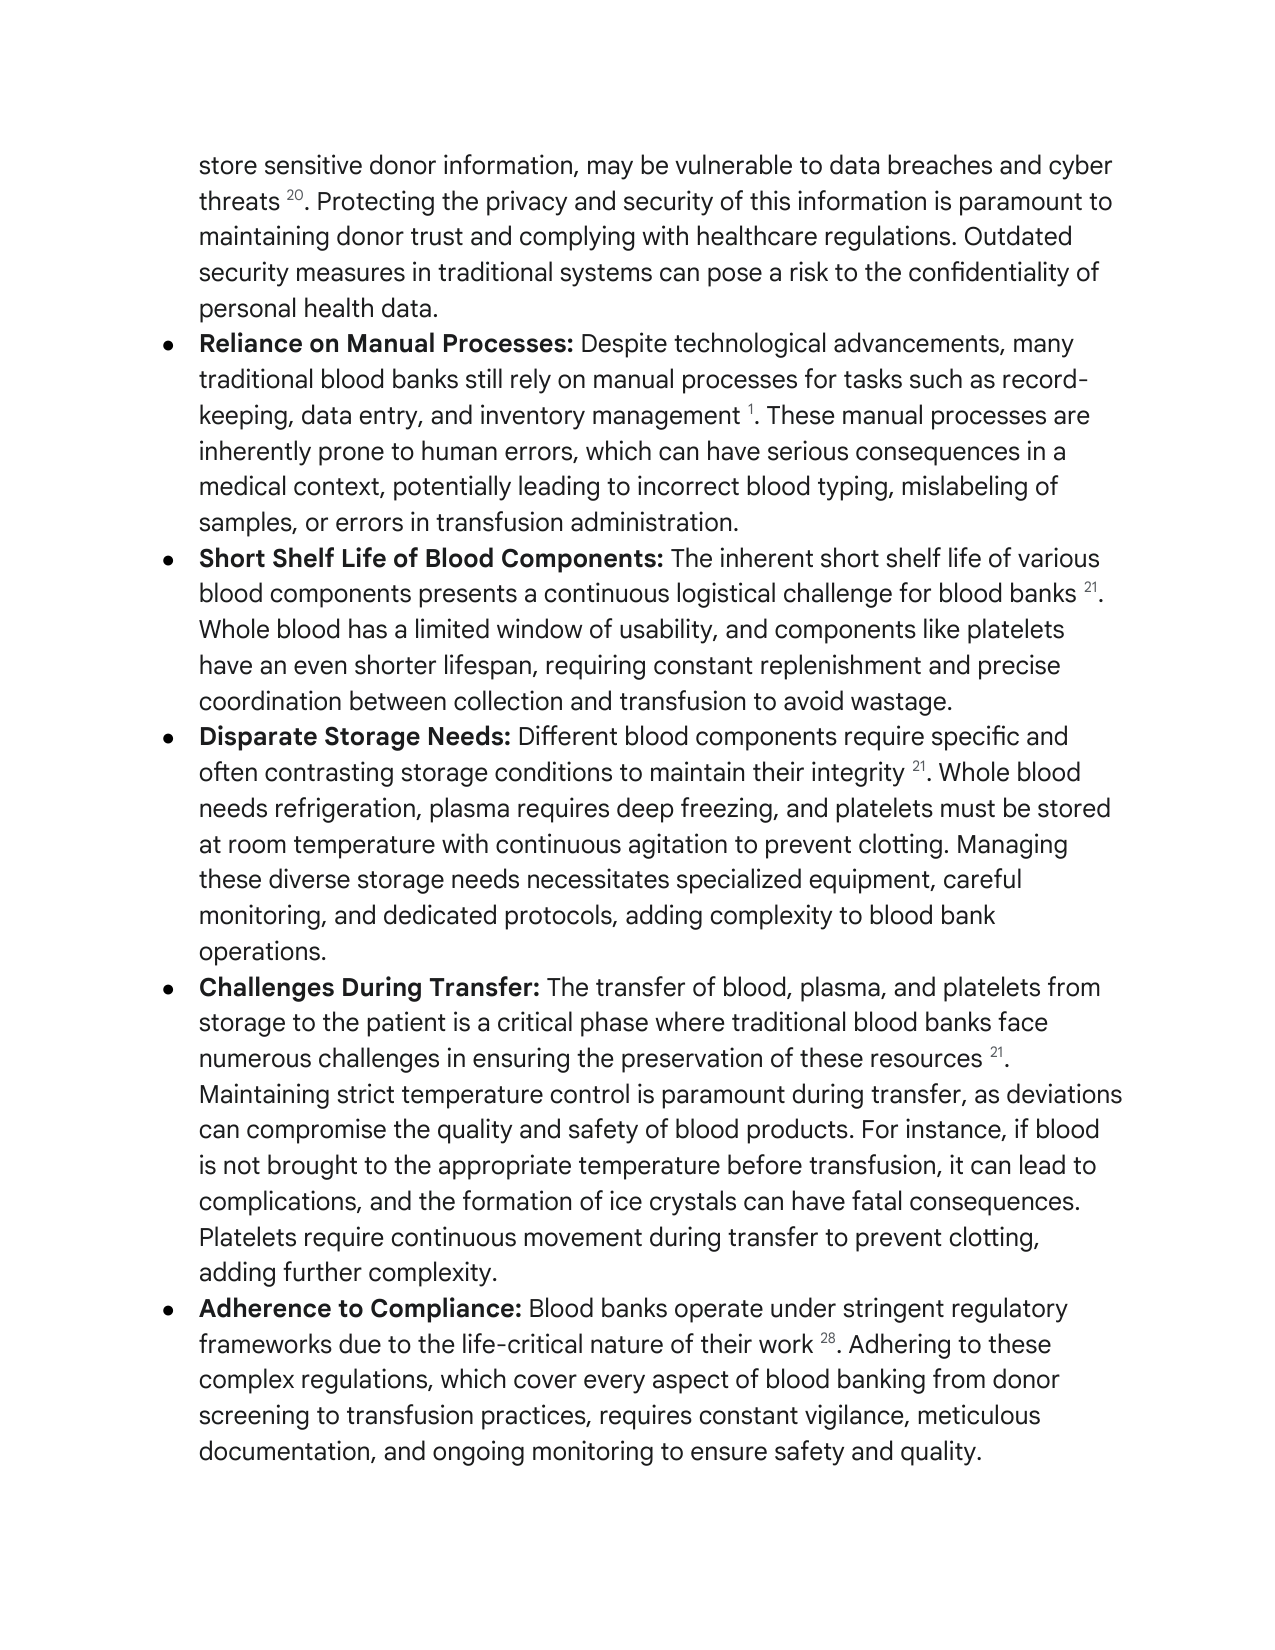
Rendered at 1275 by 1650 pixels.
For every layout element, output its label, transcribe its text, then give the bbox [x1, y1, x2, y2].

list Challenges During Transfer: The transfer of blood, plasma, and platelets from storage to the patient is a critical phase where traditional blood banks face numerous challenges in ensuring the preservation of these resources 21. Maintaining strict temperature control is paramount during transfer, as deviations can compromise the quality and safety of blood products. For instance, if blood is not brought to the appropriate temperature before transfusion, it can lead to complications, and the formation of ice crystals can have fatal consequences. Platelets require continuous movement during transfer to prevent clotting, adding further complexity. [161, 972, 1125, 1289]
list Disparate Storage Needs: Different blood components require specific and often contrasting storage conditions to maintain their integrity 21. Whole blood needs refrigeration, plasma requires deep freezing, and platelets must be stored at room temperature with continuous agitation to prevent clotting. Managing these diverse storage needs necessitates specialized equipment, careful monitoring, and dedicated protocols, adding complexity to blood bank operations. [161, 722, 1125, 967]
list Short Shelf Life of Blood Components: The inherent short shelf life of various blood components presents a continuous logistical challenge for blood banks 21. Whole blood has a limited window of usability, and components like platelets have an even shorter lifespan, requiring constant replenishment and precise coordination between collection and transfusion to avoid wastage. [161, 543, 1125, 717]
list Adherence to Compliance: Blood banks operate under stringent regulatory frameworks due to the life-critical nature of their work 28. Adhering to these complex regulations, which cover every aspect of blood banking from donor screening to transfusion practices, requires constant vigilance, meticulous documentation, and ongoing monitoring to ensure safety and quality. [161, 1293, 1125, 1468]
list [161, 150, 1125, 324]
list Reliance on Manual Processes: Despite technological advancements, many traditional blood banks still rely on manual processes for tasks such as record-keeping, data entry, and inventory management 1. These manual processes are inherently prone to human errors, which can have serious consequences in a medical context, potentially leading to incorrect blood typing, mislabeling of samples, or errors in transfusion administration. [161, 329, 1125, 539]
